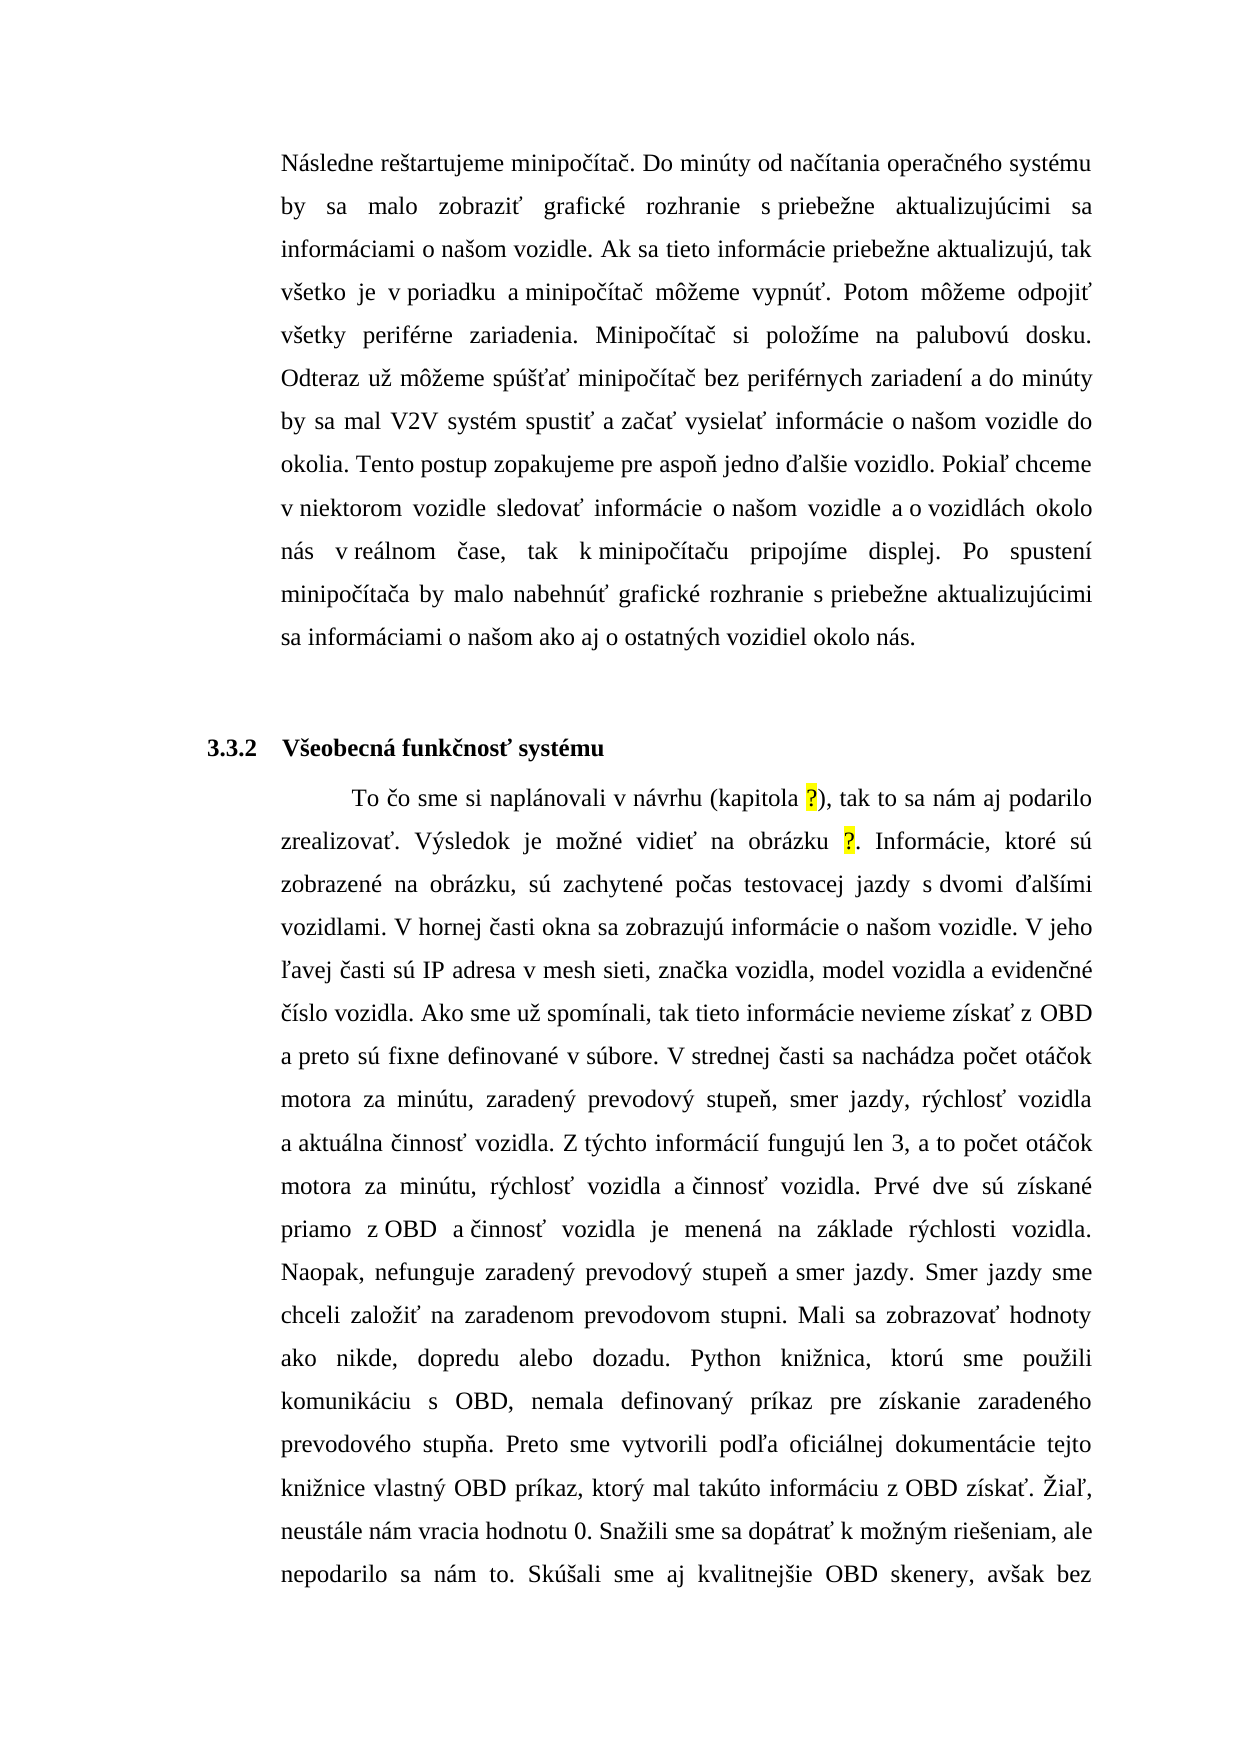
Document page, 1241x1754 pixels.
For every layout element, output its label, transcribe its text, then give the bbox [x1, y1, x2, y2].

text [281, 148, 1092, 651]
subtitle 3.3.2 Všeobecná funkčnosť systému [207, 733, 1092, 762]
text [281, 783, 1092, 1588]
